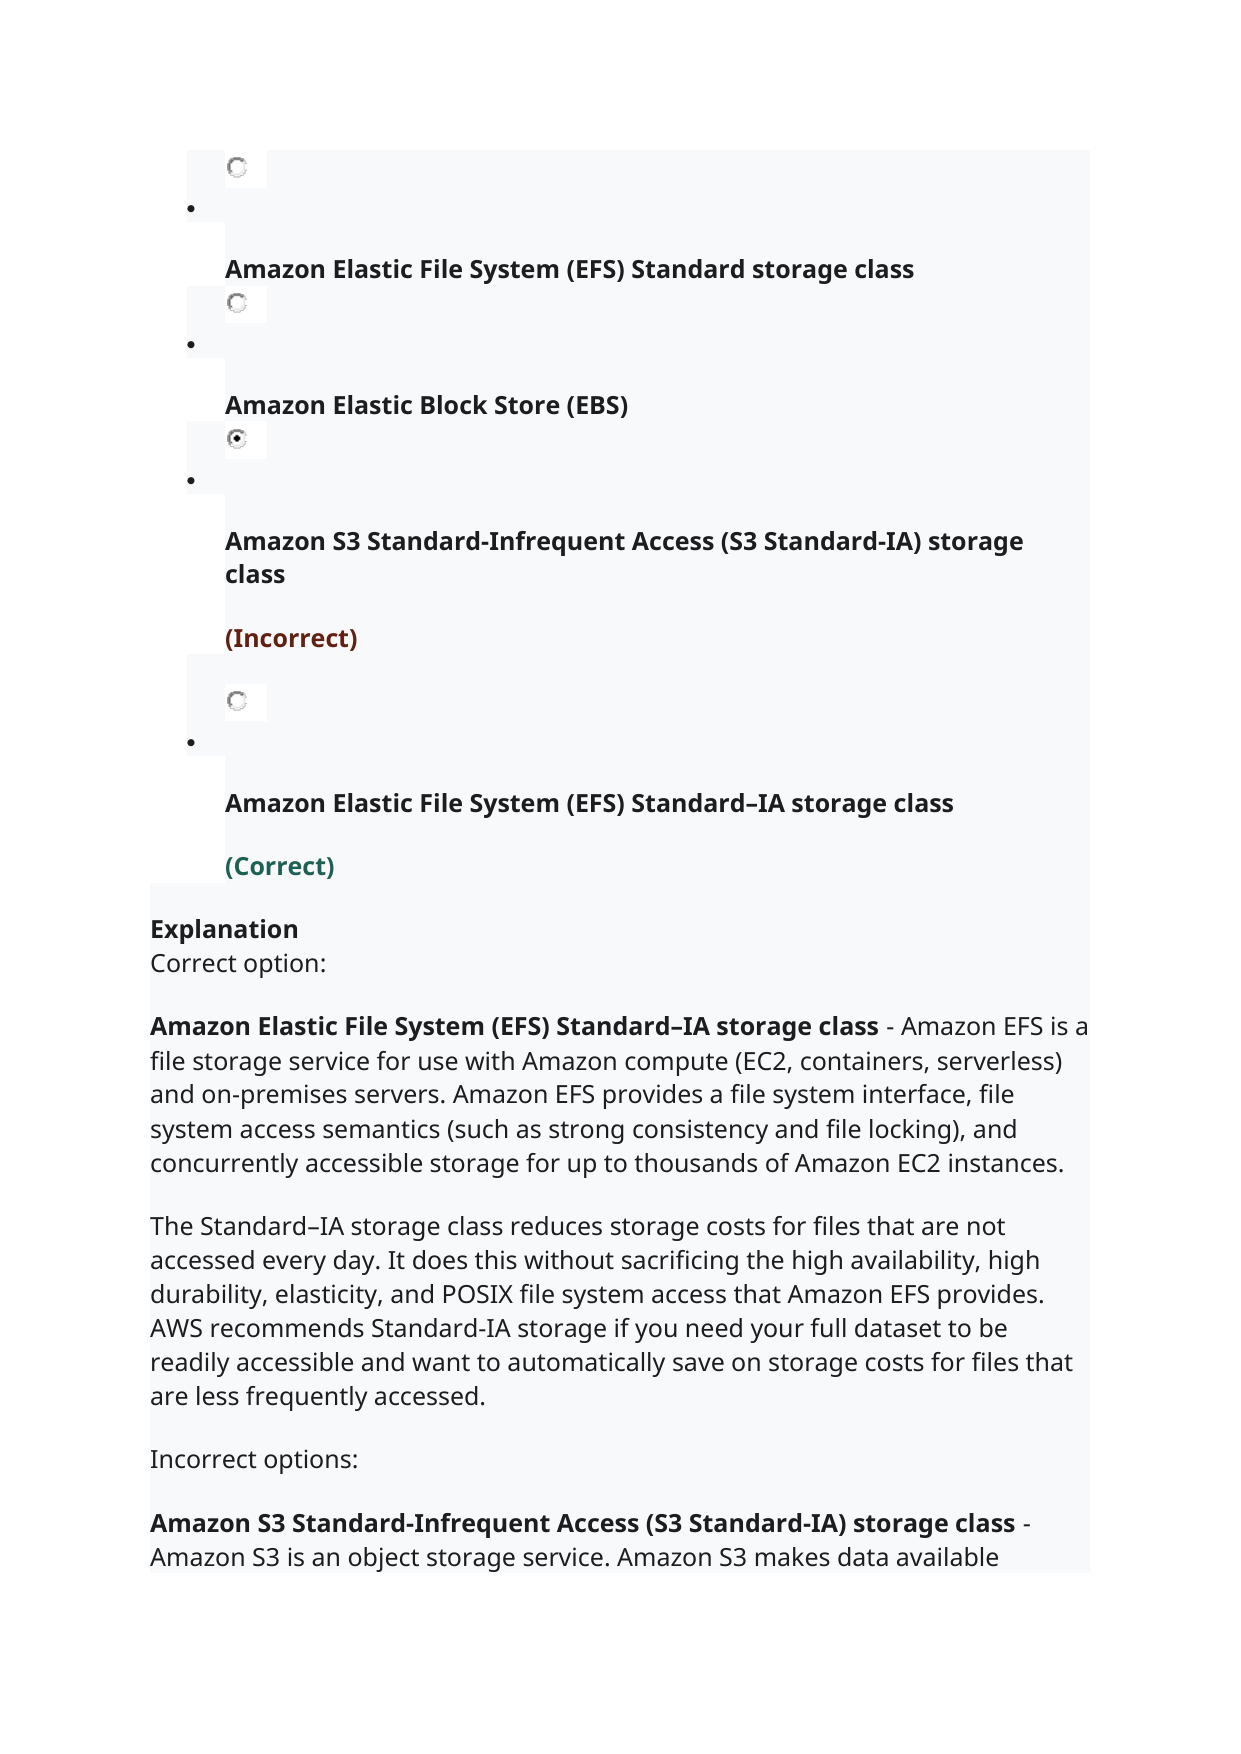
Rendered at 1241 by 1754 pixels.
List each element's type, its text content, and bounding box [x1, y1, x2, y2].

text (Correct) [225, 848, 1090, 883]
text Correct option: [150, 946, 1090, 980]
text Amazon Elastic Block Store (EBS) [225, 387, 1090, 421]
text Amazon S3 Standard-Infrequent Access (S3 Standard-IA) storage class [225, 523, 1090, 591]
text Amazon Elastic File System (EFS) Standard–IA storage class - Amazon EFS is a file storage service for use with Amazon compute (EC2, containers, serverless) and on-premises servers. Amazon EFS provides a file system interface, file system access semantics (such as strong consistency and file locking), and concurrently accessible storage for up to thousands of Amazon EC2 instances. [150, 1009, 1090, 1179]
text Amazon Elastic File System (EFS) Standard storage class [225, 252, 1090, 286]
text Amazon Elastic File System (EFS) Standard–IA storage class [225, 785, 1090, 819]
text The Standard–IA storage class reduces storage costs for files that are not accessed every day. It does this without sacrificing the high availability, high durability, elasticity, and POSIX file system access that Amazon EFS provides. AWS recommends Standard-IA storage if you need your full dataset to be readily accessible and want to automatically save on storage costs for files that are less frequently accessed. [150, 1208, 1090, 1413]
text (Incorrect) [225, 620, 1090, 654]
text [150, 1505, 1090, 1573]
text Incorrect options: [150, 1442, 1090, 1476]
text Explanation [150, 912, 1090, 946]
